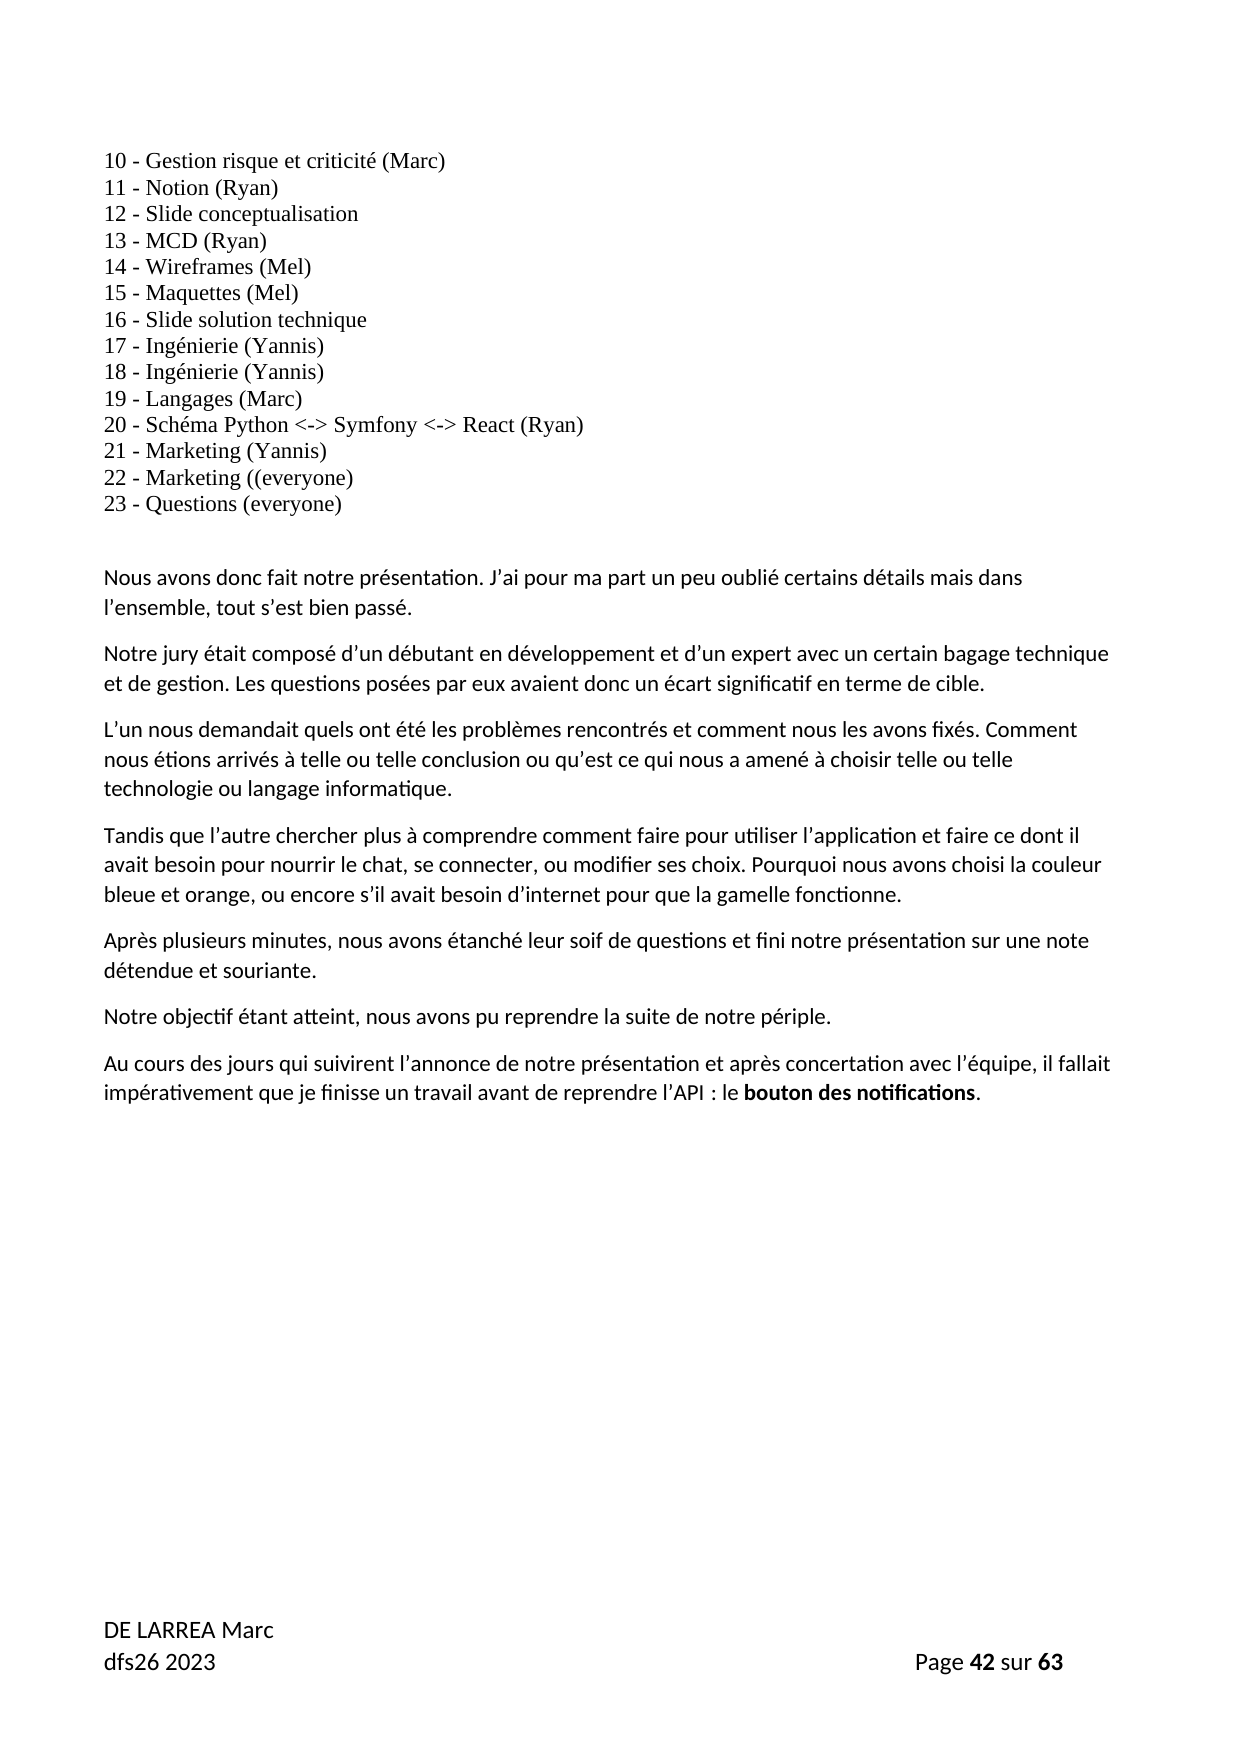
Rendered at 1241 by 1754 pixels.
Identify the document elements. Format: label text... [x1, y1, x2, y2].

text L’un nous demandait quels ont été les problèmes rencontrés et comment nous les avons fixés. Comment nous étions arrivés à telle ou telle conclusion ou qu’est ce qui nous a amené à choisir telle ou telle technologie ou langage informatique. [103, 715, 1122, 802]
text Nous avons donc fait notre présentation. J’ai pour ma part un peu oublié certains détails mais dans l’ensemble, tout s’est bien passé. [103, 563, 1122, 621]
text 23 - Questions (everyone) [103, 490, 1122, 517]
text Au cours des jours qui suivirent l’annonce de notre présentation et après concertation avec l’équipe, il fallait impérativement que je finisse un travail avant de reprendre l’API : le bouton des notifications. [103, 1049, 1122, 1107]
text Notre objectif étant atteint, nous avons pu reprendre la suite de notre périple. [103, 1002, 1122, 1031]
text 17 - Ingénierie (Yannis) [103, 332, 1122, 358]
text 18 - Ingénierie (Yannis) [103, 358, 1122, 385]
text 13 - MCD (Ryan) [103, 227, 1122, 253]
text Après plusieurs minutes, nous avons étanché leur soif de questions et fini notre présentation sur une note détendue et souriante. [103, 926, 1122, 984]
text 14 - Wireframes (Mel) [103, 253, 1122, 279]
text 20 - Schéma Python <-> Symfony <-> React (Ryan) [103, 411, 1122, 437]
text 10 - Gestion risque et criticité (Marc) [103, 148, 1122, 174]
text 15 - Maquettes (Mel) [103, 279, 1122, 306]
text 12 - Slide conceptualisation [103, 200, 1122, 227]
text 11 - Notion (Ryan) [103, 174, 1122, 200]
text 21 - Marketing (Yannis) [103, 437, 1122, 464]
text 22 - Marketing ((everyone) [103, 464, 1122, 490]
text 19 - Langages (Marc) [103, 385, 1122, 411]
text 16 - Slide solution technique [103, 306, 1122, 332]
text Notre jury était composé d’un débutant en développement et d’un expert avec un certain bagage technique et de gestion. Les questions posées par eux avaient donc un écart significatif en terme de cible. [103, 639, 1122, 697]
text Tandis que l’autre chercher plus à comprendre comment faire pour utiliser l’application et faire ce dont il avait besoin pour nourrir le chat, se connecter, ou modifier ses choix. Pourquoi nous avons choisi la couleur bleue et orange, ou encore s’il avait besoin d’internet pour que la gamelle fonctionne. [103, 821, 1122, 908]
